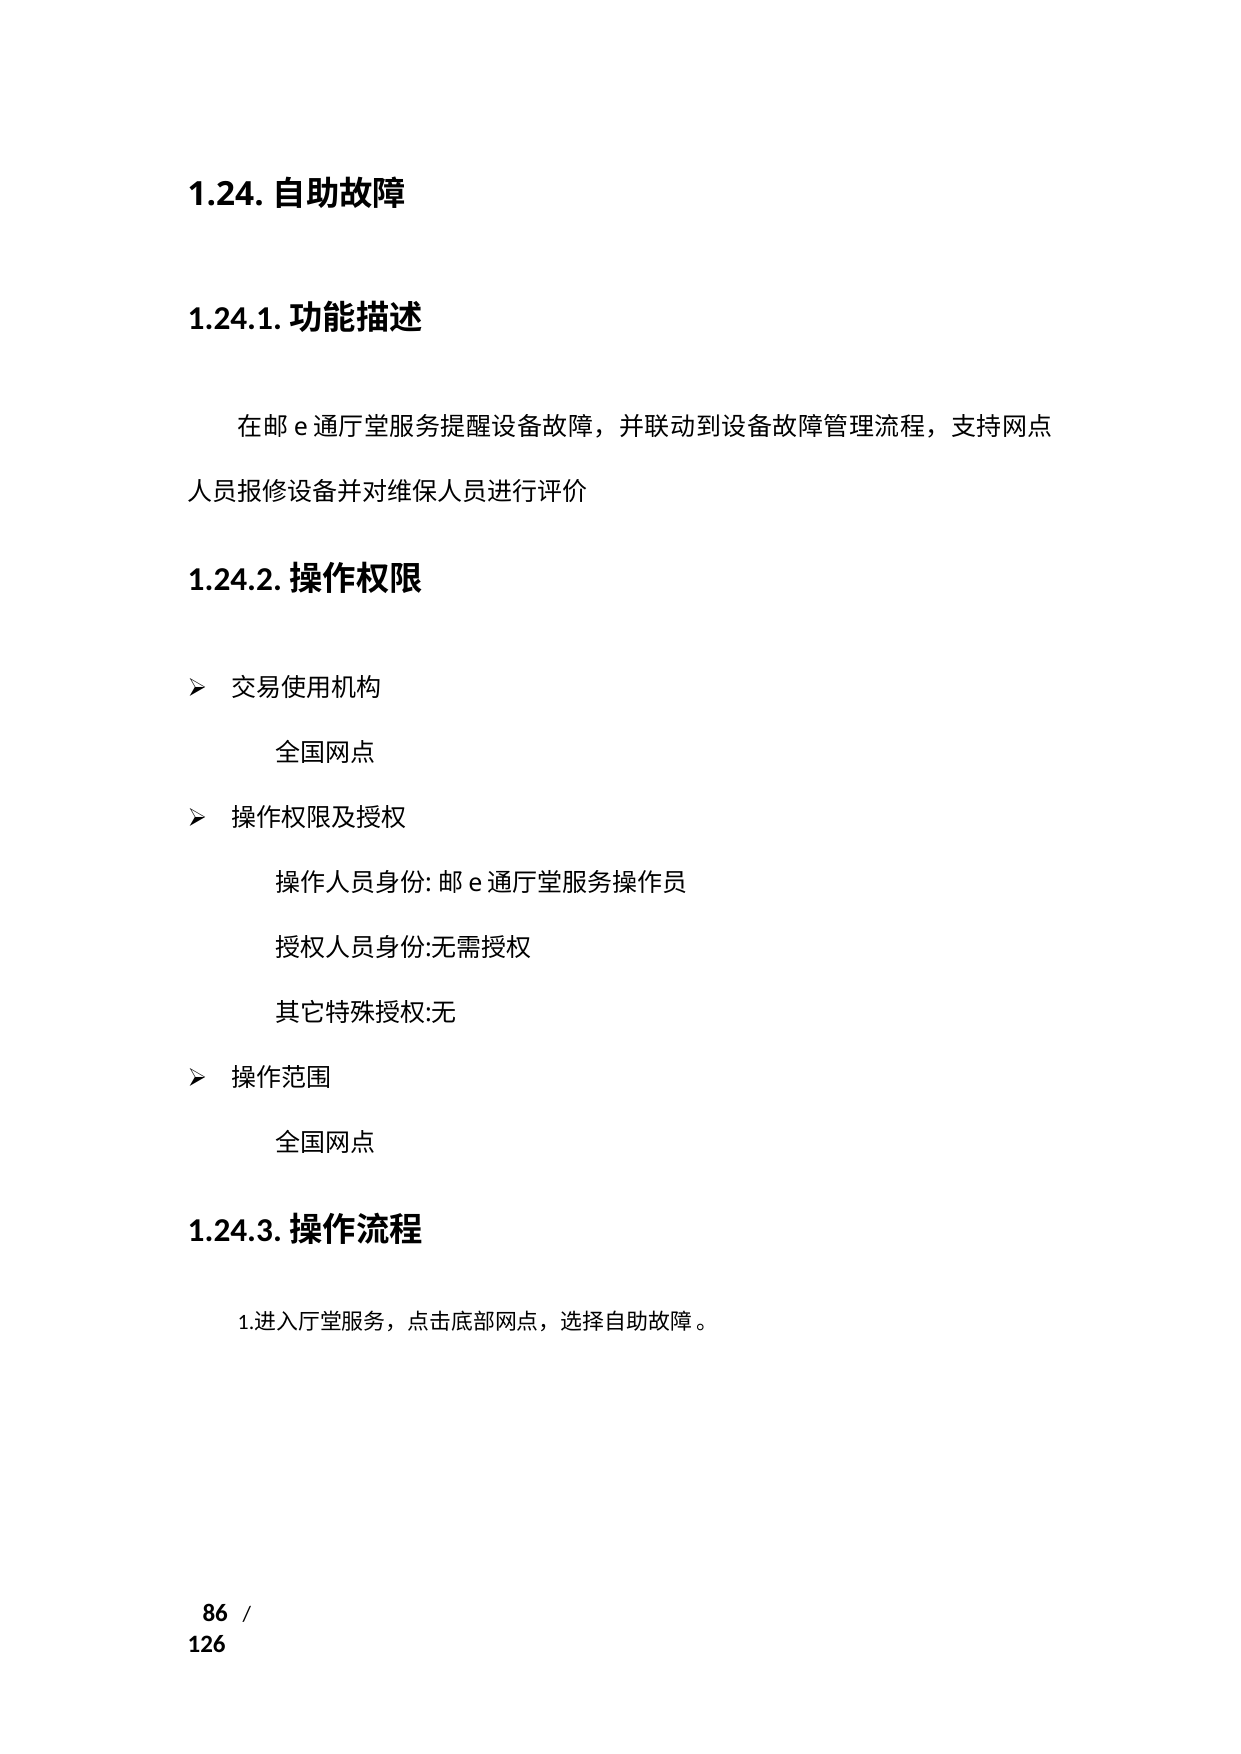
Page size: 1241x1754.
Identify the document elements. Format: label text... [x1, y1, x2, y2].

text 其它特殊授权:无 [231, 978, 1053, 1043]
text 全国网点 [187, 718, 1053, 783]
text 全国网点 [231, 1108, 1053, 1173]
list 操作范围 [187, 1043, 1053, 1108]
subtitle 功能描述 [187, 282, 1053, 347]
list 操作权限及授权 [187, 783, 1053, 848]
text 授权人员身份:无需授权 [231, 913, 1053, 978]
subtitle 操作流程 [187, 1194, 1053, 1259]
subtitle 操作权限 [187, 543, 1053, 608]
text 1.进入厅堂服务，点击底部网点，选择自助故障 。 [187, 1304, 1053, 1336]
list 交易使用机构 [187, 653, 1053, 718]
text 在邮e通厅堂服务提醒设备故障，并联动到设备故障管理流程，支持网点人员报修设备并对维保人员进行评价 [187, 392, 1053, 522]
subtitle 自助故障 [187, 159, 1053, 224]
text 操作人员身份: 邮e通厅堂服务操作员 [231, 848, 1053, 913]
